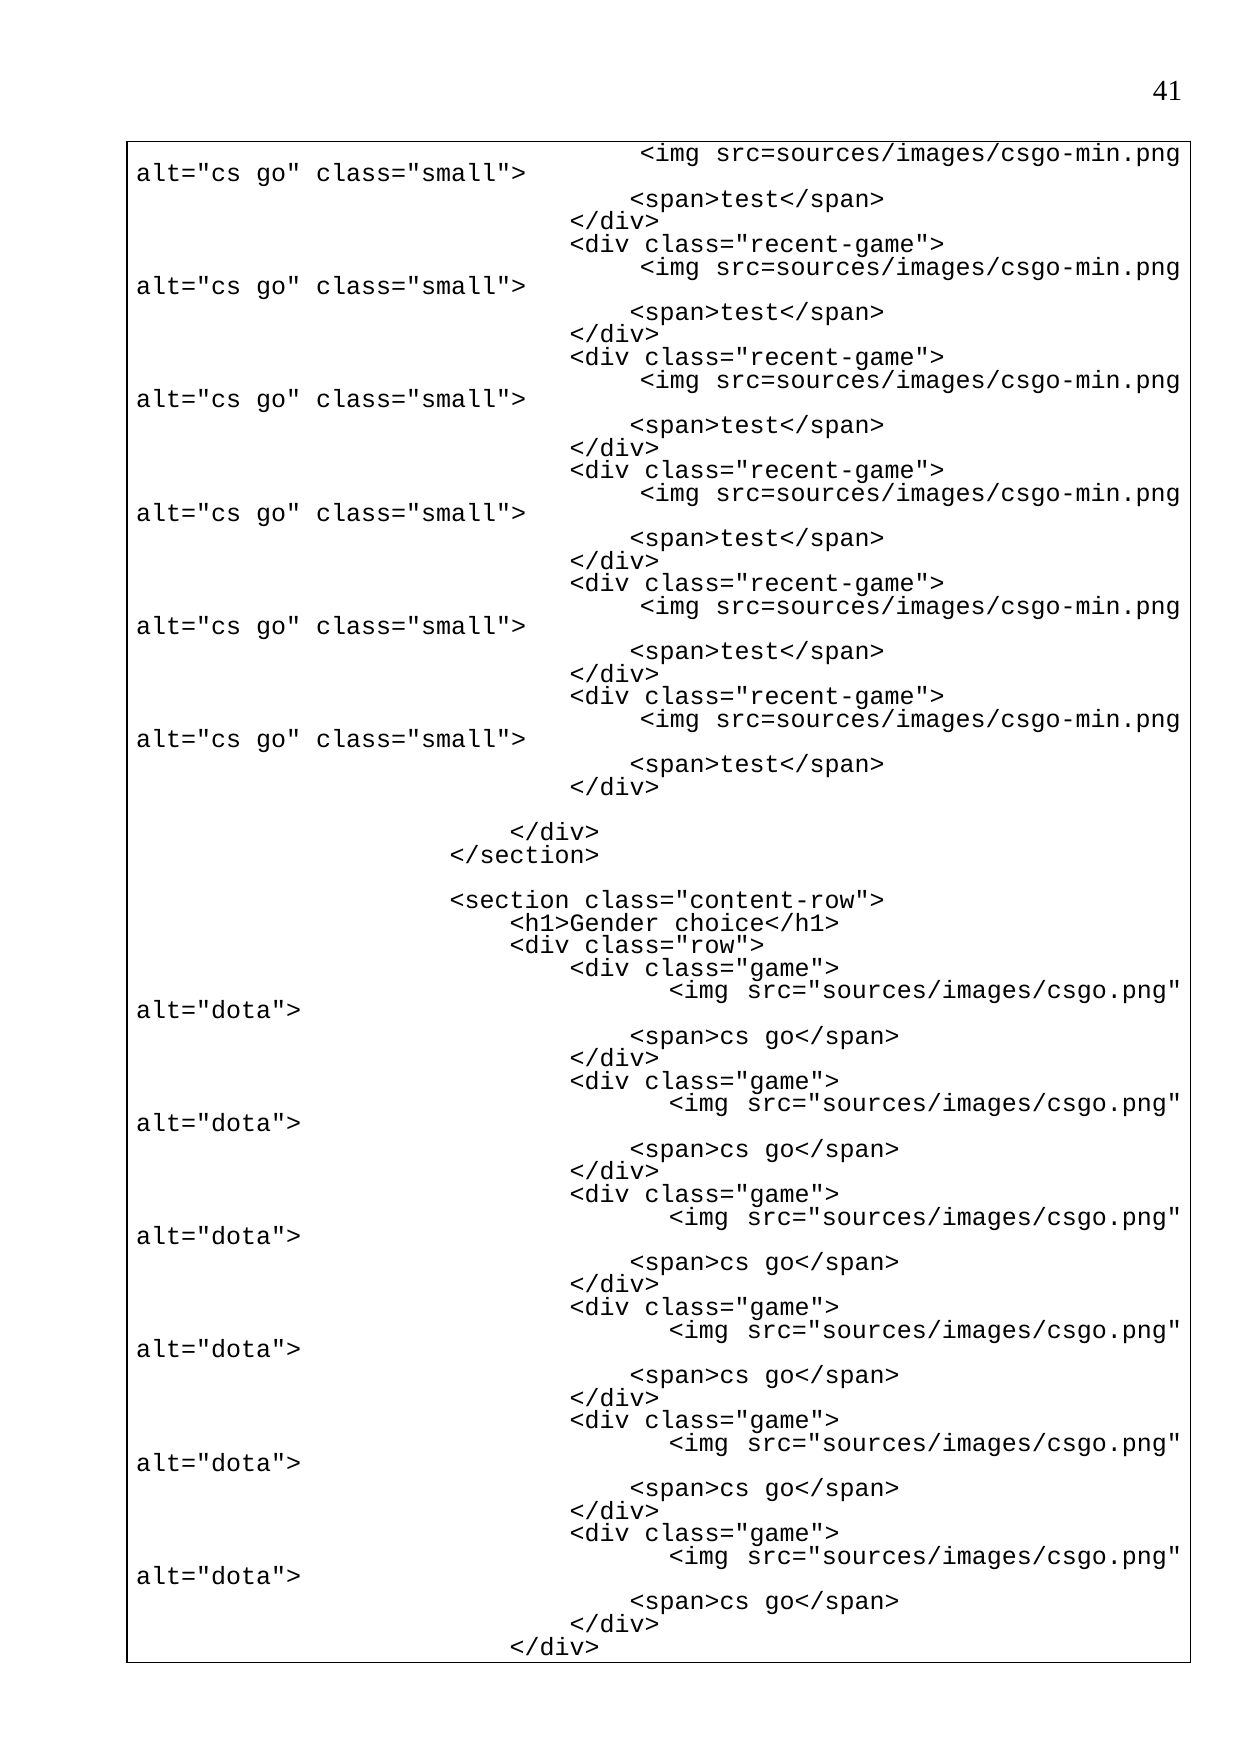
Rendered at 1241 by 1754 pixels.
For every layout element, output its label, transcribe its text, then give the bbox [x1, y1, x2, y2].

text <img src=sources/images/csgo-min.png alt="cs go" class="small"> [136, 370, 1182, 415]
text <span>cs go</span> [136, 1252, 1182, 1275]
text </div> [136, 1388, 1182, 1411]
text </div> [136, 664, 1182, 687]
text </div> [136, 777, 1182, 800]
text </div> [136, 1049, 1182, 1071]
text <div class="recent-game"> [136, 687, 1182, 709]
text <img src="sources/images/csgo.png" alt="dota"> [136, 1207, 1182, 1252]
text <img src="sources/images/csgo.png" alt="dota"> [136, 1320, 1182, 1365]
text <span>test</span> [136, 189, 1182, 212]
text <span>cs go</span> [136, 1139, 1182, 1162]
text <div class="recent-game"> [136, 574, 1182, 596]
text <img src="sources/images/csgo.png" alt="dota"> [136, 1433, 1182, 1478]
text </div> [136, 1162, 1182, 1184]
text </div> [136, 1614, 1182, 1634]
text <div class="game"> [136, 1071, 1182, 1094]
text </div> [136, 325, 1182, 347]
text </div> [136, 551, 1182, 574]
text </div> [136, 212, 1182, 234]
text <span>test</span> [136, 415, 1182, 438]
text <section class="content-row"> [136, 890, 1182, 913]
text <div class="game"> [136, 1184, 1182, 1207]
text <span>cs go</span> [136, 1026, 1182, 1049]
text <div class="recent-game"> [136, 347, 1182, 370]
text <img src=sources/images/csgo-min.png alt="cs go" class="small"> [128, 142, 1190, 189]
text </div> [136, 1501, 1182, 1524]
text <h1>Gender choice</h1> [136, 913, 1182, 936]
text <div class="game"> [136, 1524, 1182, 1546]
text <span>test</span> [136, 642, 1182, 664]
text </div> [136, 822, 1182, 845]
text <div class="recent-game"> [136, 461, 1182, 483]
text <img src=sources/images/csgo-min.png alt="cs go" class="small"> [136, 596, 1182, 642]
text <span>test</span> [136, 755, 1182, 777]
text <div class="game"> [136, 1411, 1182, 1433]
text <img src="sources/images/csgo.png" alt="dota"> [136, 1546, 1182, 1592]
text <div class="row"> [136, 936, 1182, 958]
text <div class="recent-game"> [136, 234, 1182, 257]
text </div> [136, 438, 1182, 461]
text <img src=sources/images/csgo-min.png alt="cs go" class="small"> [136, 709, 1182, 755]
text </div> [136, 1275, 1182, 1297]
text <span>test</span> [136, 528, 1182, 551]
text <div class="game"> [136, 958, 1182, 981]
text <div class="game"> [136, 1297, 1182, 1320]
text <img src="sources/images/csgo.png" alt="dota"> [136, 1094, 1182, 1139]
text </div> [128, 1634, 1190, 1662]
text <span>cs go</span> [136, 1478, 1182, 1501]
text <span>cs go</span> [136, 1365, 1182, 1388]
text <span>test</span> [136, 302, 1182, 325]
text <span>cs go</span> [136, 1592, 1182, 1614]
text <img src=sources/images/csgo-min.png alt="cs go" class="small"> [136, 257, 1182, 302]
text <img src=sources/images/csgo-min.png alt="cs go" class="small"> [136, 483, 1182, 528]
text <img src="sources/images/csgo.png" alt="dota"> [136, 981, 1182, 1026]
text </section> [136, 845, 1182, 868]
